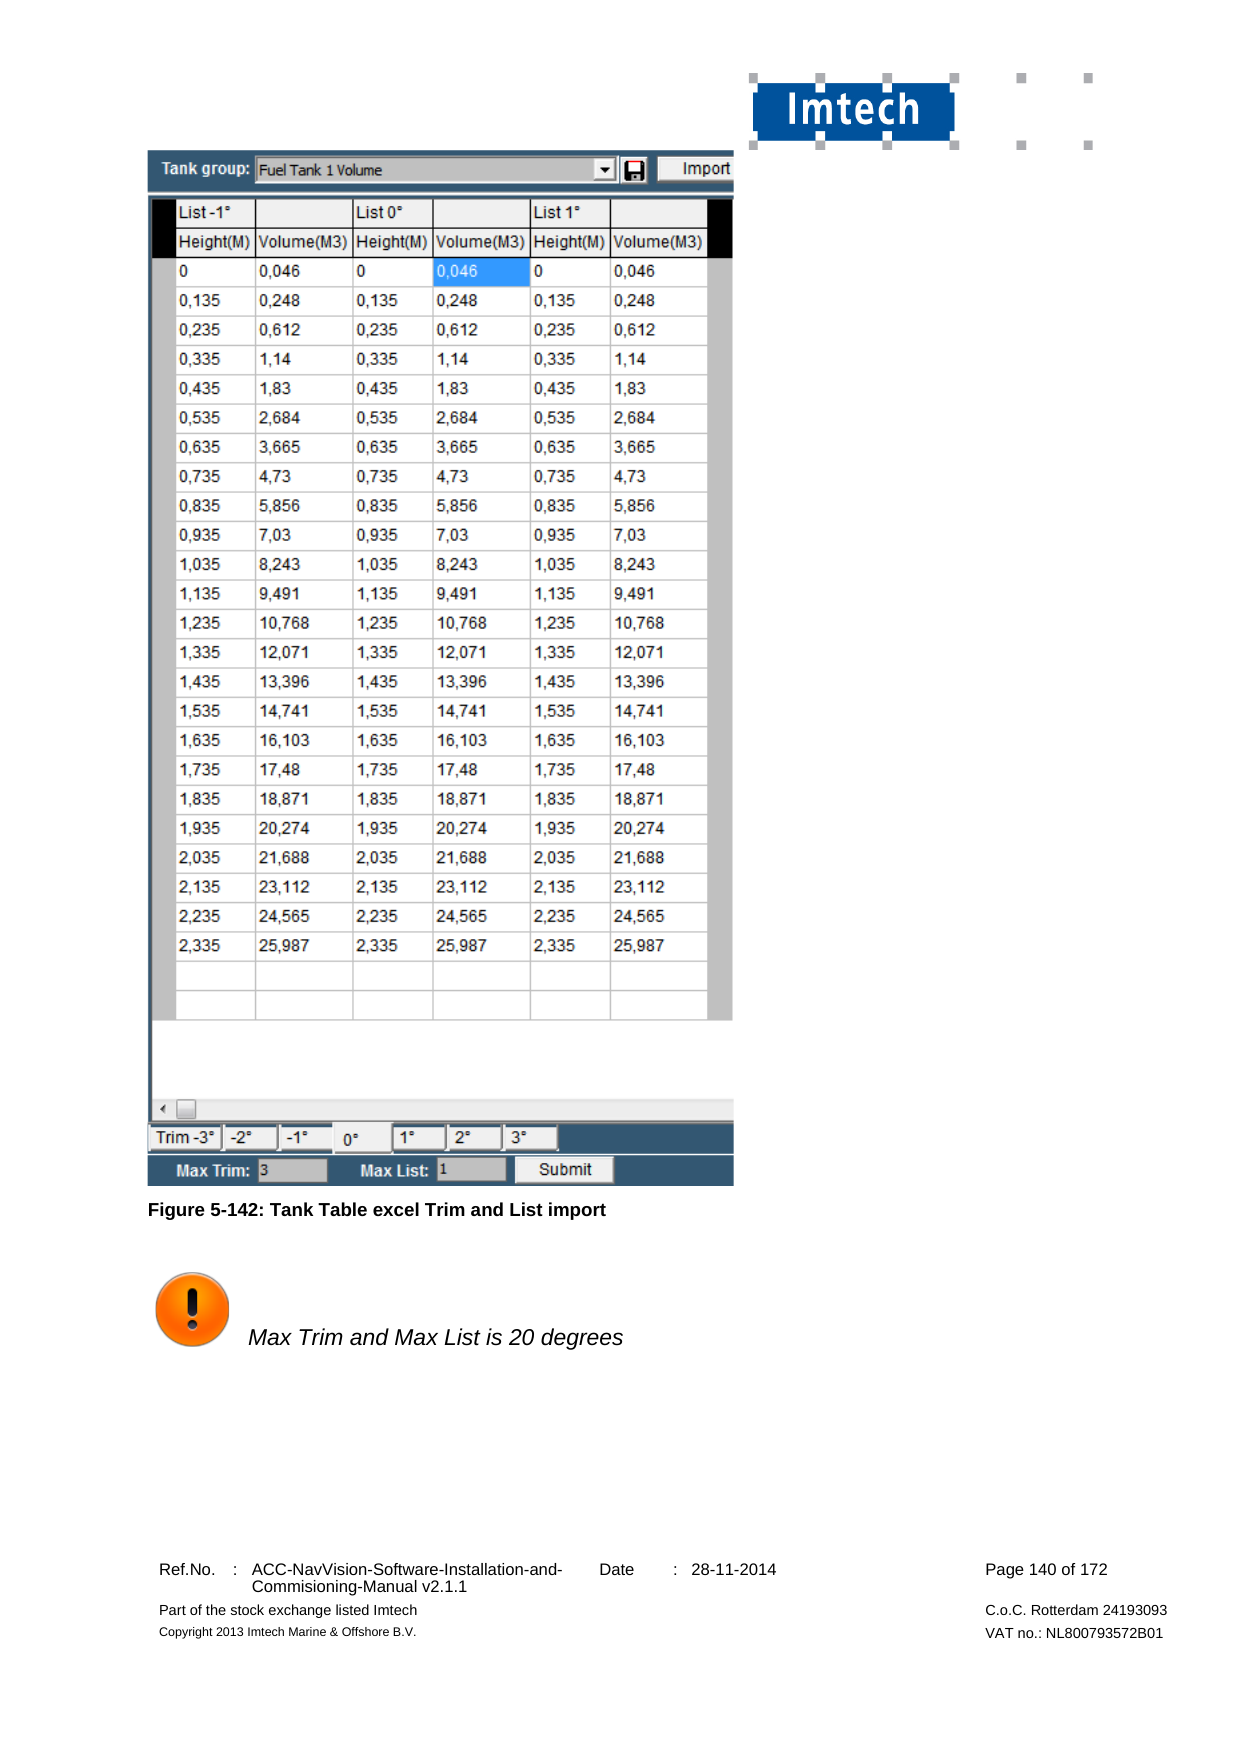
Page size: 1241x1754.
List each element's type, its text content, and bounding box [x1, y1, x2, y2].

picture [147, 150, 734, 1186]
picture [748, 73, 1093, 150]
picture [155, 1272, 230, 1347]
text Max Trim and Max List is 20 degrees [148, 1324, 1093, 1350]
